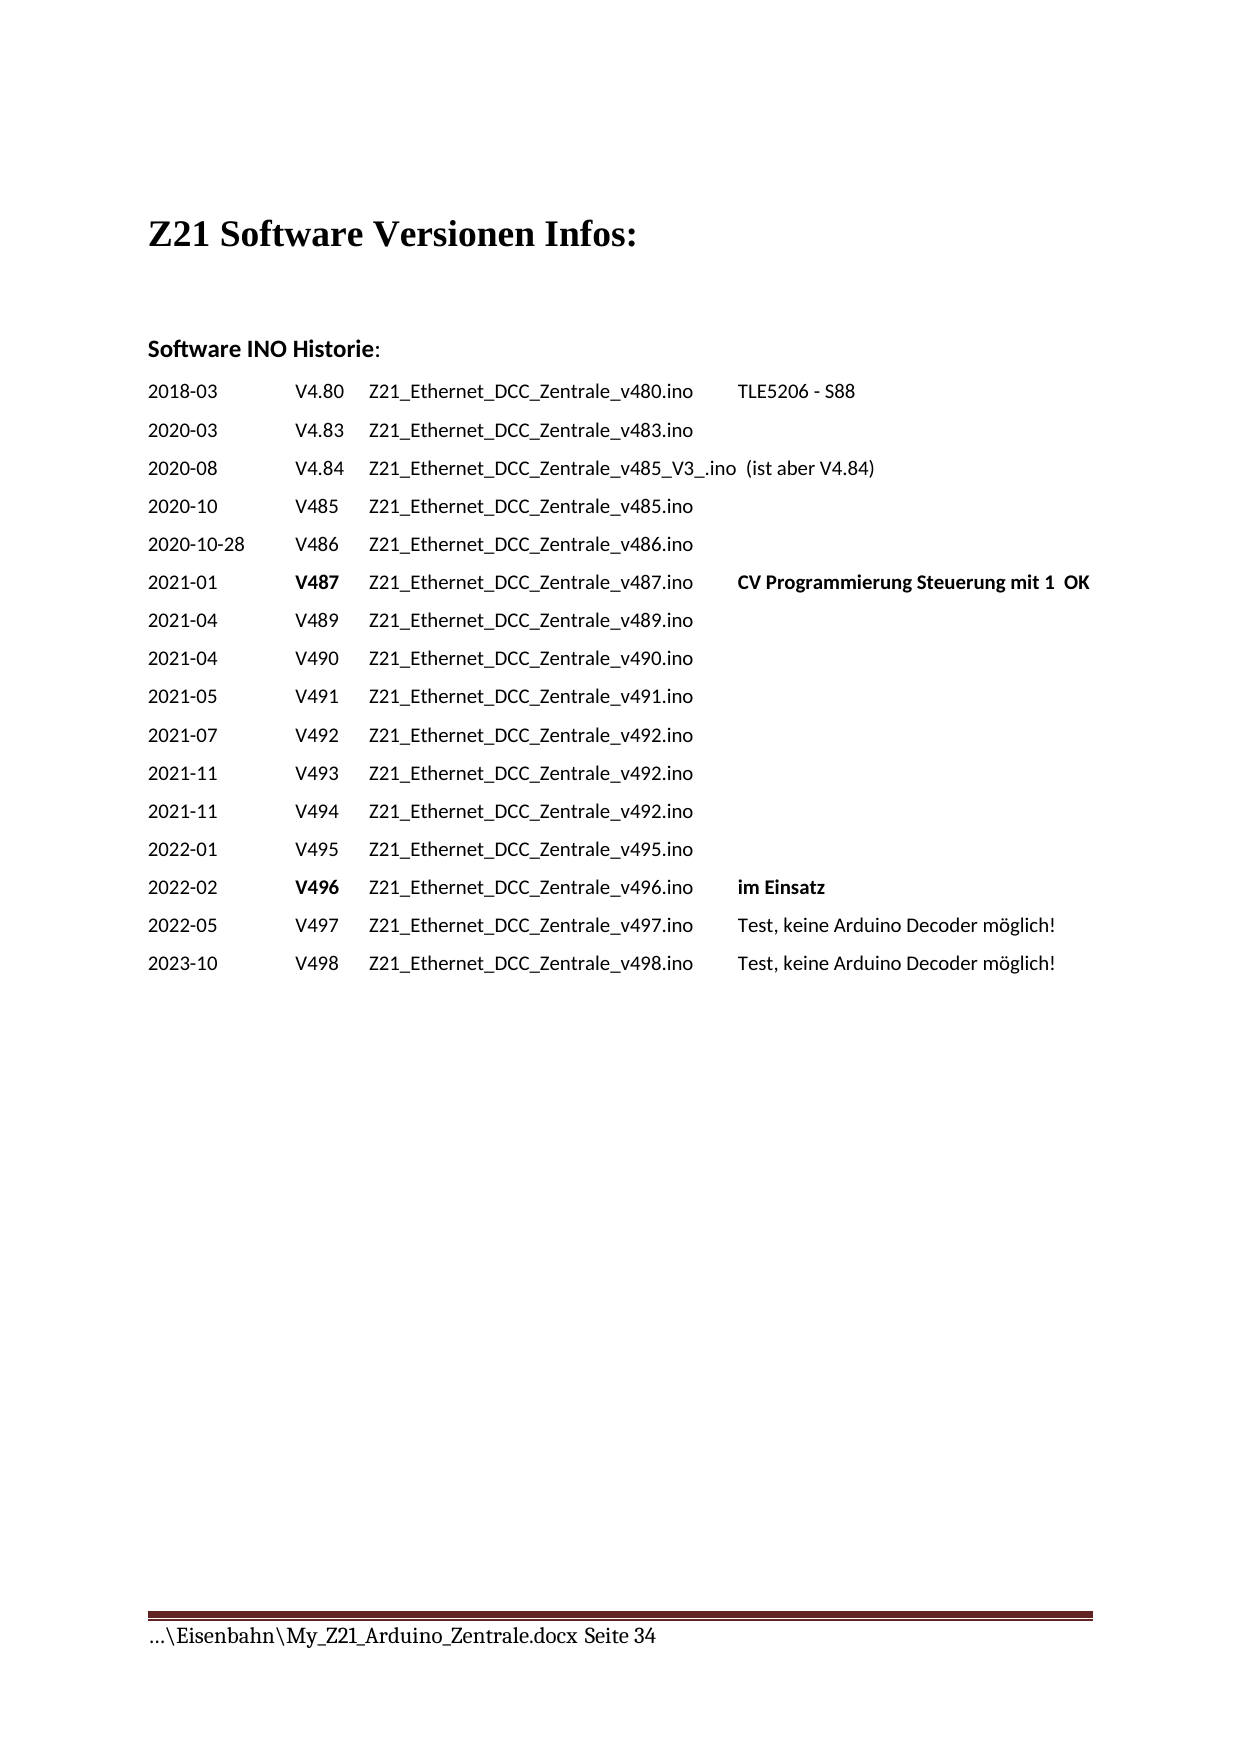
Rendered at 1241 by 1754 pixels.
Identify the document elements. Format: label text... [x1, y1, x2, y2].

text Software INO Historie: [148, 333, 1093, 363]
text 2021-04 V489 Z21_Ethernet_DCC_Zentrale_v489.ino [148, 607, 1093, 633]
text 2022-02 V496 Z21_Ethernet_DCC_Zentrale_v496.ino im Einsatz [148, 874, 1093, 900]
text 2021-11 V493 Z21_Ethernet_DCC_Zentrale_v492.ino [148, 760, 1093, 785]
text 2023-10 V498 Z21_Ethernet_DCC_Zentrale_v498.ino Test, keine Arduino Decoder möglich! [148, 951, 1093, 976]
text 2021-05 V491 Z21_Ethernet_DCC_Zentrale_v491.ino [148, 684, 1093, 709]
text 2020-10-28 V486 Z21_Ethernet_DCC_Zentrale_v486.ino [148, 531, 1093, 557]
text 2020-03 V4.83 Z21_Ethernet_DCC_Zentrale_v483.ino [148, 417, 1093, 442]
text 2021-01 V487 Z21_Ethernet_DCC_Zentrale_v487.ino CV Programmierung Steuerung mit 1 OK [148, 569, 1093, 595]
text 2021-04 V490 Z21_Ethernet_DCC_Zentrale_v490.ino [148, 646, 1093, 671]
text 2021-07 V492 Z21_Ethernet_DCC_Zentrale_v492.ino [148, 722, 1093, 747]
text 2022-01 V495 Z21_Ethernet_DCC_Zentrale_v495.ino [148, 836, 1093, 862]
subtitle Z21 Software Versionen Infos: [148, 212, 1093, 255]
text 2020-10 V485 Z21_Ethernet_DCC_Zentrale_v485.ino [148, 493, 1093, 518]
text 2022-05 V497 Z21_Ethernet_DCC_Zentrale_v497.ino Test, keine Arduino Decoder möglich! [148, 912, 1093, 938]
text 2018-03 V4.80 Z21_Ethernet_DCC_Zentrale_v480.ino TLE5206 - S88 [148, 379, 1093, 404]
text 2021-11 V494 Z21_Ethernet_DCC_Zentrale_v492.ino [148, 798, 1093, 823]
text 2020-08 V4.84 Z21_Ethernet_DCC_Zentrale_v485_V3_.ino (ist aber V4.84) [148, 455, 1093, 480]
